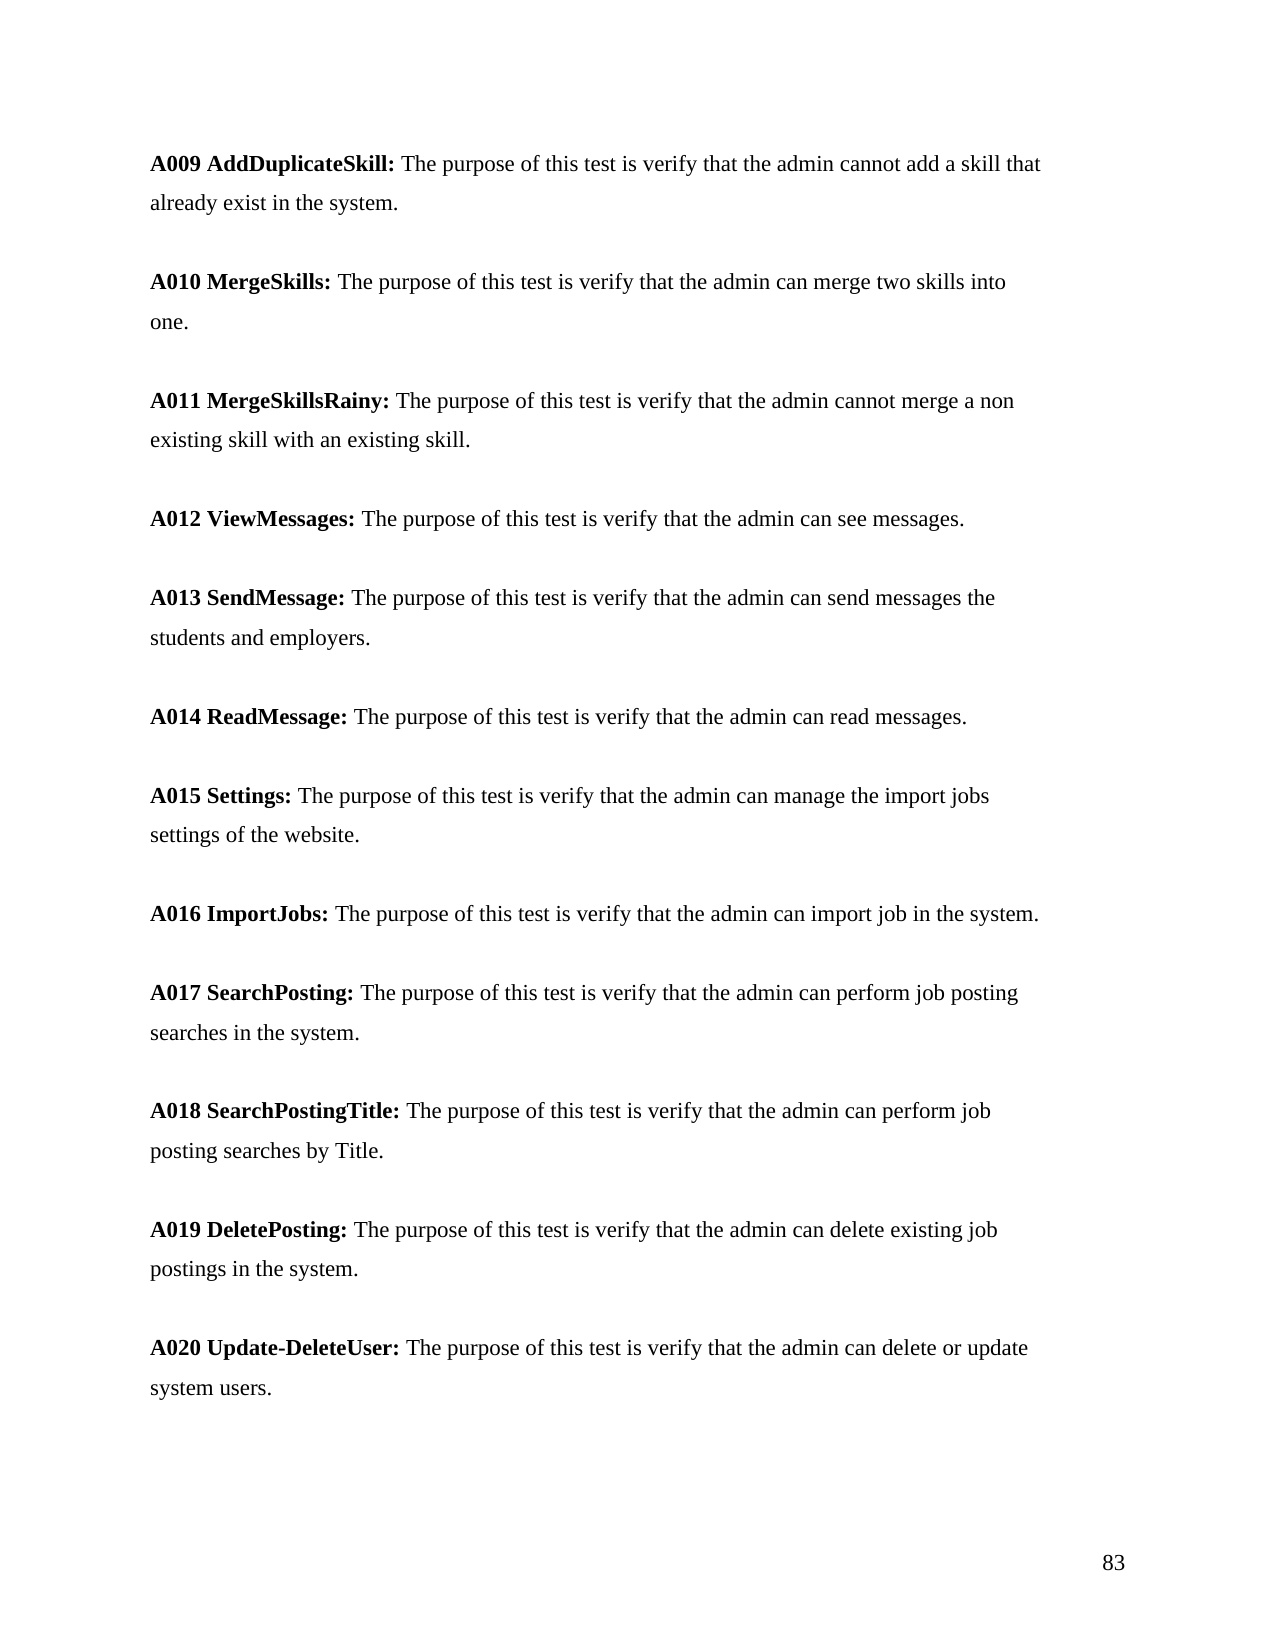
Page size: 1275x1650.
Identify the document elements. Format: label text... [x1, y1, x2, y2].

text A010 MergeSkills: The purpose of this test is verify that the admin can merge two skills into one. [150, 268, 1050, 334]
text A009 AddDuplicateSkill: The purpose of this test is verify that the admin cannot add a skill that already exist in the system. [150, 150, 1050, 216]
text A018 SearchPostingTitle: The purpose of this test is verify that the admin can perform job posting searches by Title. [150, 1097, 1050, 1163]
text A011 MergeSkillsRainy: The purpose of this test is verify that the admin cannot merge a non existing skill with an existing skill. [150, 387, 1050, 453]
text A012 ViewMessages: The purpose of this test is verify that the admin can see messages. [150, 505, 1050, 532]
text A016 ImportJobs: The purpose of this test is verify that the admin can import job in the system. [150, 900, 1050, 926]
text A017 SearchPosting: The purpose of this test is verify that the admin can perform job posting searches in the system. [150, 979, 1050, 1045]
text A013 SendMessage: The purpose of this test is verify that the admin can send messages the students and employers. [150, 584, 1050, 650]
text A014 ReadMessage: The purpose of this test is verify that the admin can read messages. [150, 703, 1050, 729]
text A015 Settings: The purpose of this test is verify that the admin can manage the import jobs settings of the website. [150, 782, 1050, 847]
text A019 DeletePosting: The purpose of this test is verify that the admin can delete existing job postings in the system. [150, 1216, 1050, 1282]
text A020 Update-DeleteUser: The purpose of this test is verify that the admin can delete or update system users. [150, 1334, 1050, 1400]
